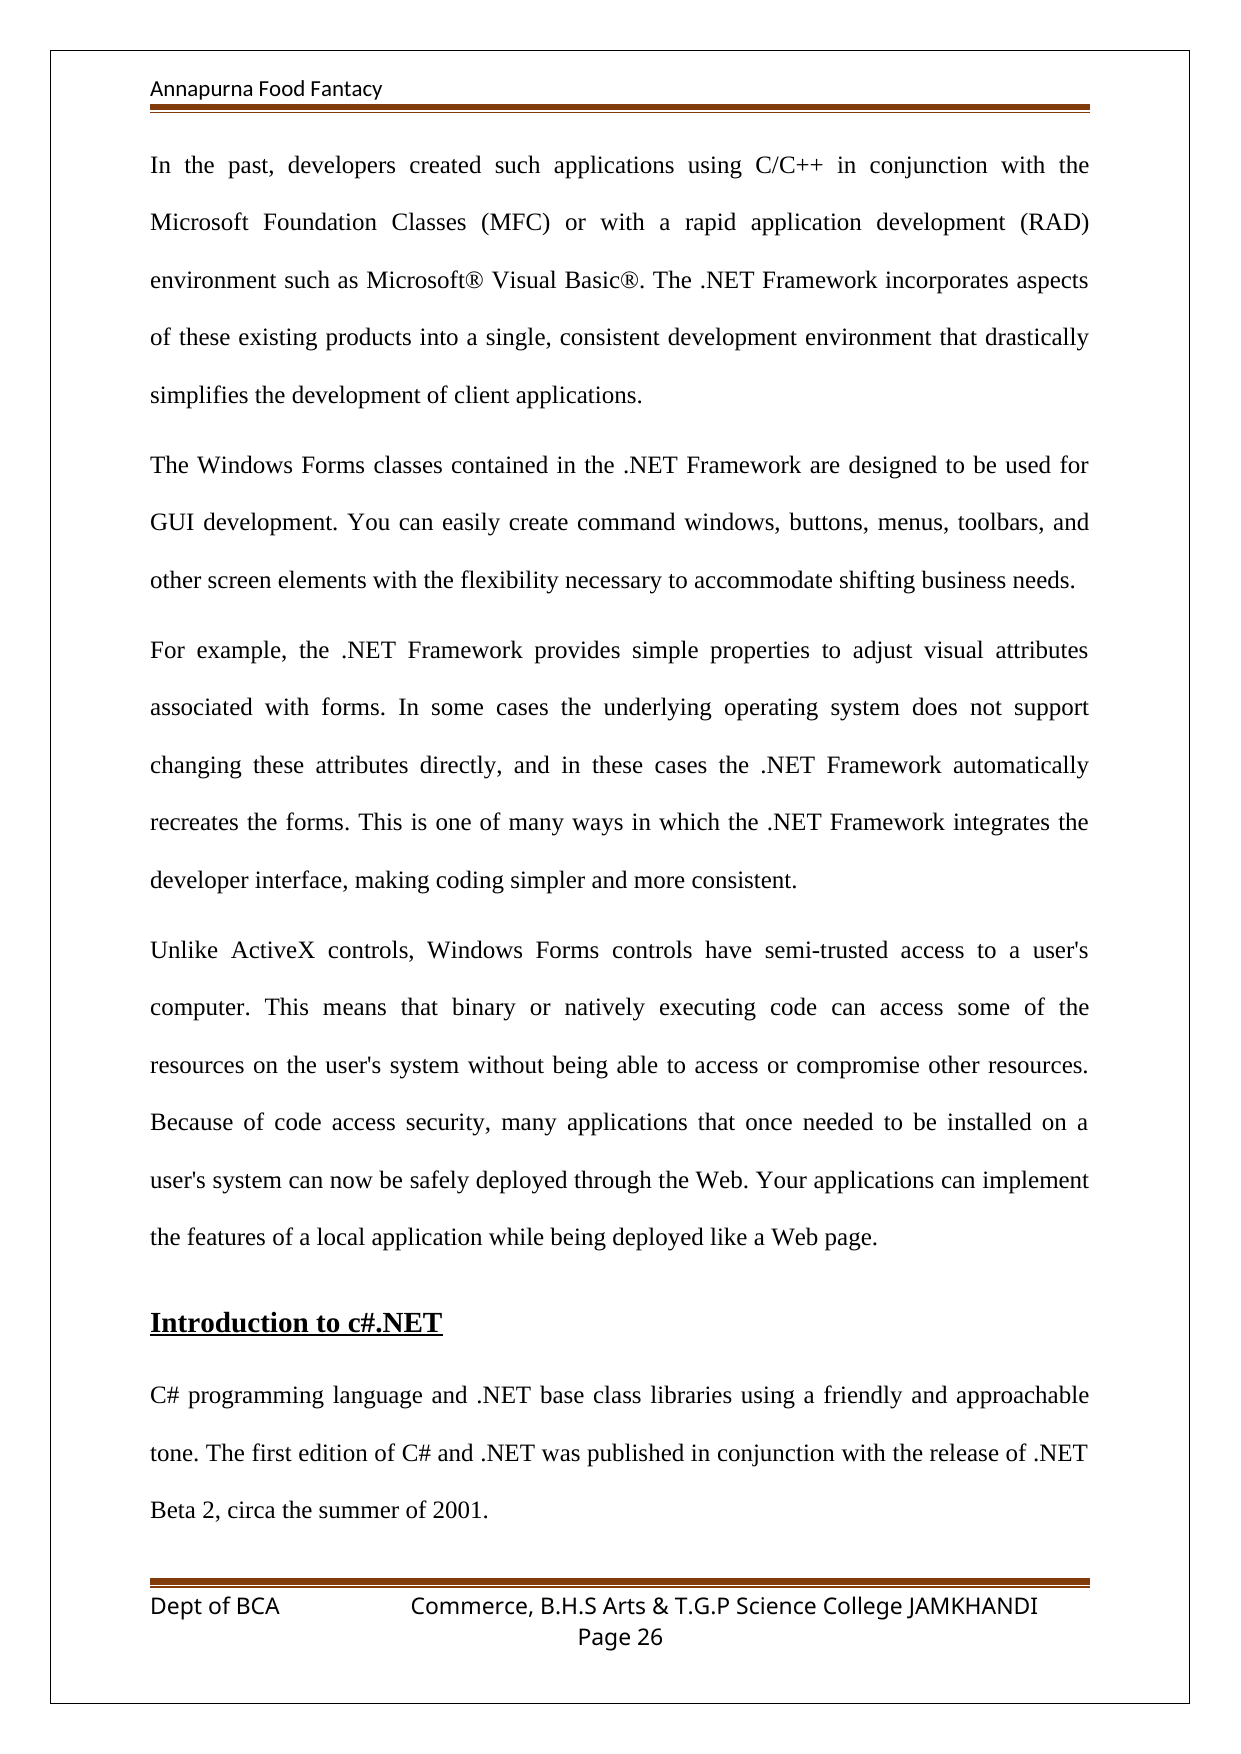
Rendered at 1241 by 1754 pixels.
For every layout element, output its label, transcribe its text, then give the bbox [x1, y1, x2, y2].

text Unlike ActiveX controls, Windows Forms controls have semi-trusted access to a user's computer. This means that binary or natively executing code can access some of the resources on the user's system without being able to access or compromise other resources. Because of code access security, many applications that once needed to be installed on a user's system can now be safely deployed through the Web. Your applications can implement the features of a local application while being deployed like a Web page. [150, 935, 1090, 1251]
text For example, the .NET Framework provides simple properties to adjust visual attributes associated with forms. In some cases the underlying operating system does not support changing these attributes directly, and in these cases the .NET Framework automatically recreates the forms. This is one of many ways in which the .NET Framework integrates the developer interface, making coding simpler and more consistent. [150, 635, 1090, 894]
text C# programming language and .NET base class libraries using a friendly and approachable tone. The first edition of C# and .NET was published in conjunction with the release of .NET Beta 2, circa the summer of 2001. [150, 1380, 1090, 1524]
text Introduction to c#.NET [150, 1305, 1090, 1338]
text In the past, developers created such applications using C/C++ in conjunction with the Microsoft Foundation Classes (MFC) or with a rapid application development (RAD) environment such as Microsoft® Visual Basic®. The .NET Framework incorporates aspects of these existing products into a single, consistent development environment that drastically simplifies the development of client applications. [150, 150, 1090, 409]
text The Windows Forms classes contained in the .NET Framework are designed to be used for GUI development. You can easily create command windows, buttons, menus, toolbars, and other screen elements with the flexibility necessary to accommodate shifting business needs. [150, 450, 1090, 594]
